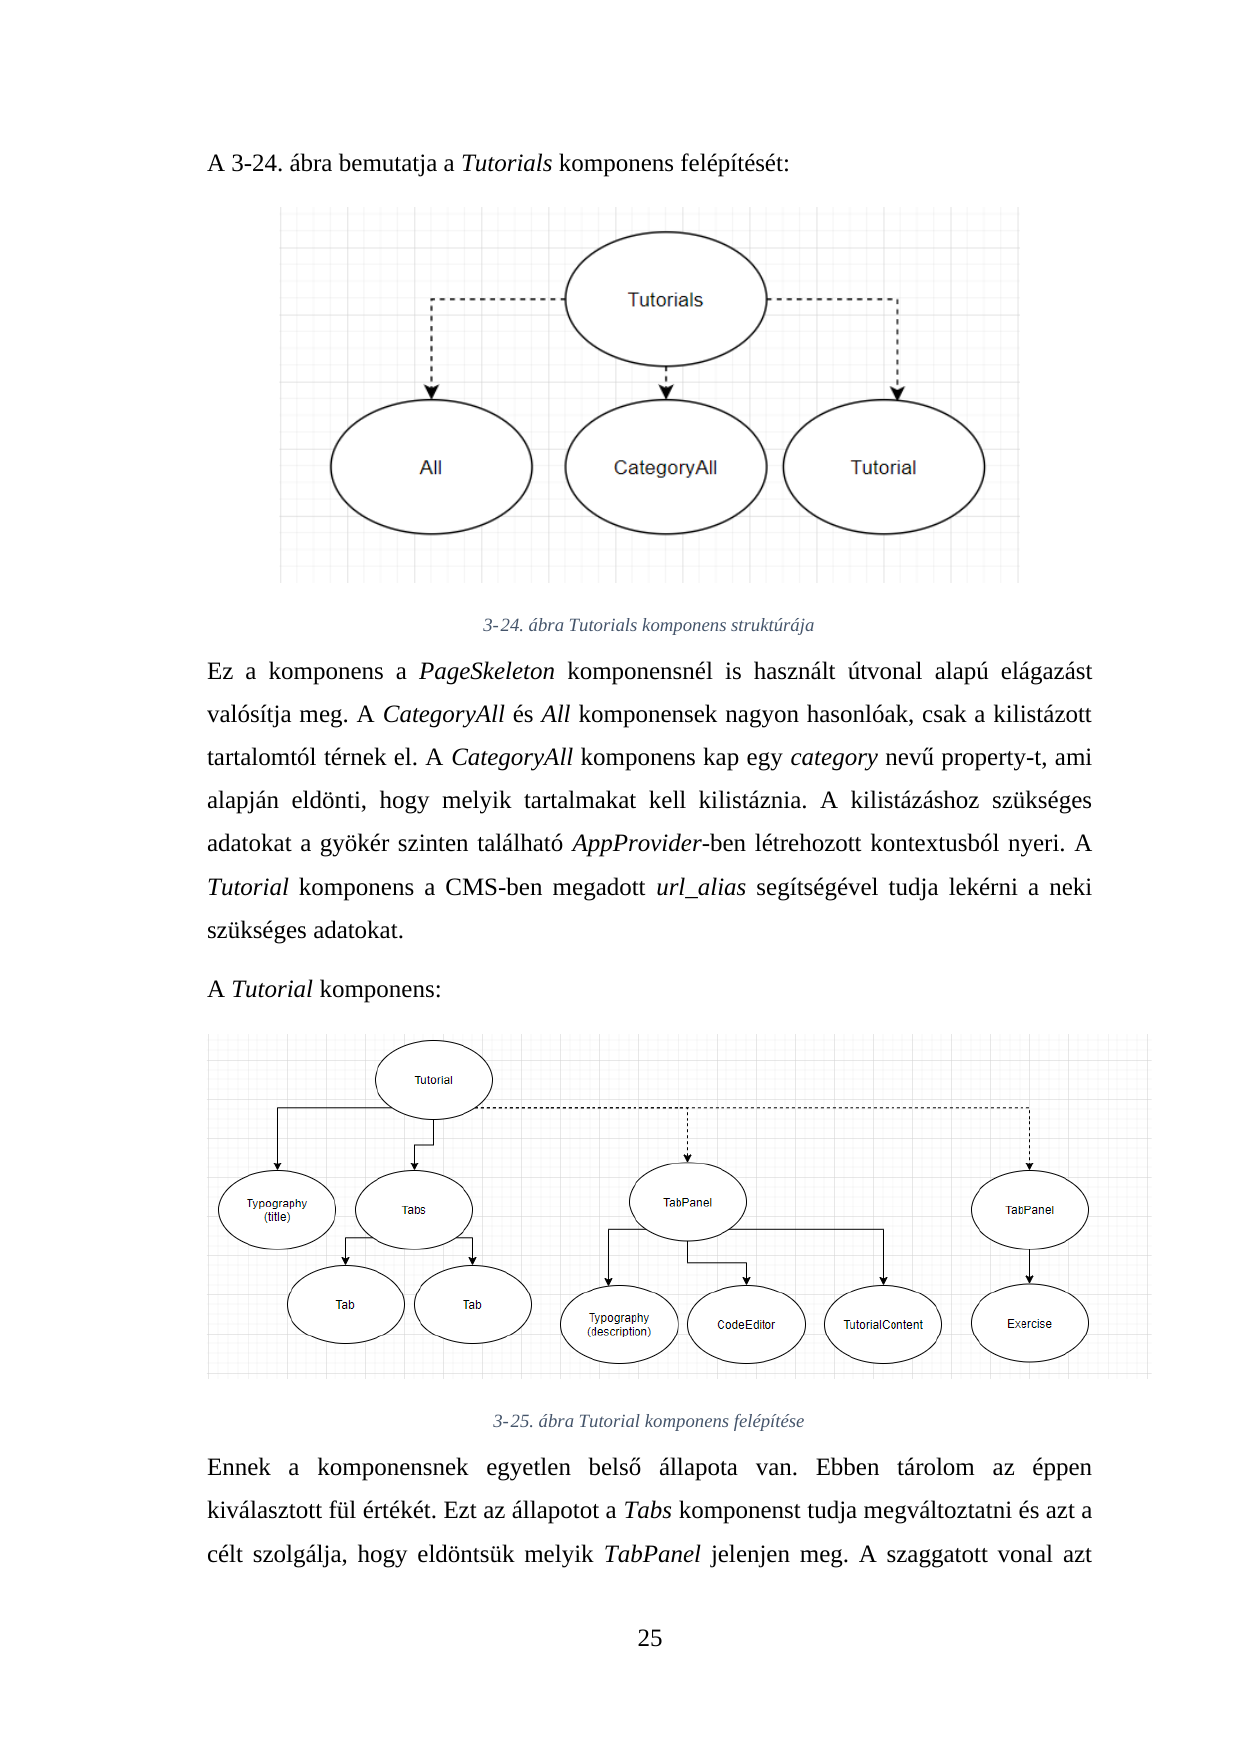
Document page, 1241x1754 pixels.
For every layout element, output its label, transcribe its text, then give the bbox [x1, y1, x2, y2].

text A Tutorial komponens: [207, 974, 1092, 1003]
text Ez a komponens a PageSkeleton komponensnél is használt útvonal alapú elágazást valósítja meg. A CategoryAll és All komponensek nagyon hasonlóak, csak a kilistázott tartalomtól térnek el. A CategoryAll komponens kap egy category nevű property-t, ami alapján eldönti, hogy melyik tartalmakat kell kilistáznia. A kilistázáshoz szükséges adatokat a gyökér szinten található AppProvider-ben létrehozott kontextusból nyeri. A Tutorial komponens a CMS-ben megadott url_alias segítségével tudja lekérni a neki szükséges adatokat. [207, 656, 1092, 943]
picture [279, 207, 1020, 583]
text 3-4. ábra Tutorials komponens struktúrája [207, 614, 1092, 635]
text 3-5. ábra Tutorial komponens felépítése [207, 1410, 1092, 1432]
picture [206, 1034, 1152, 1379]
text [207, 1452, 1092, 1567]
